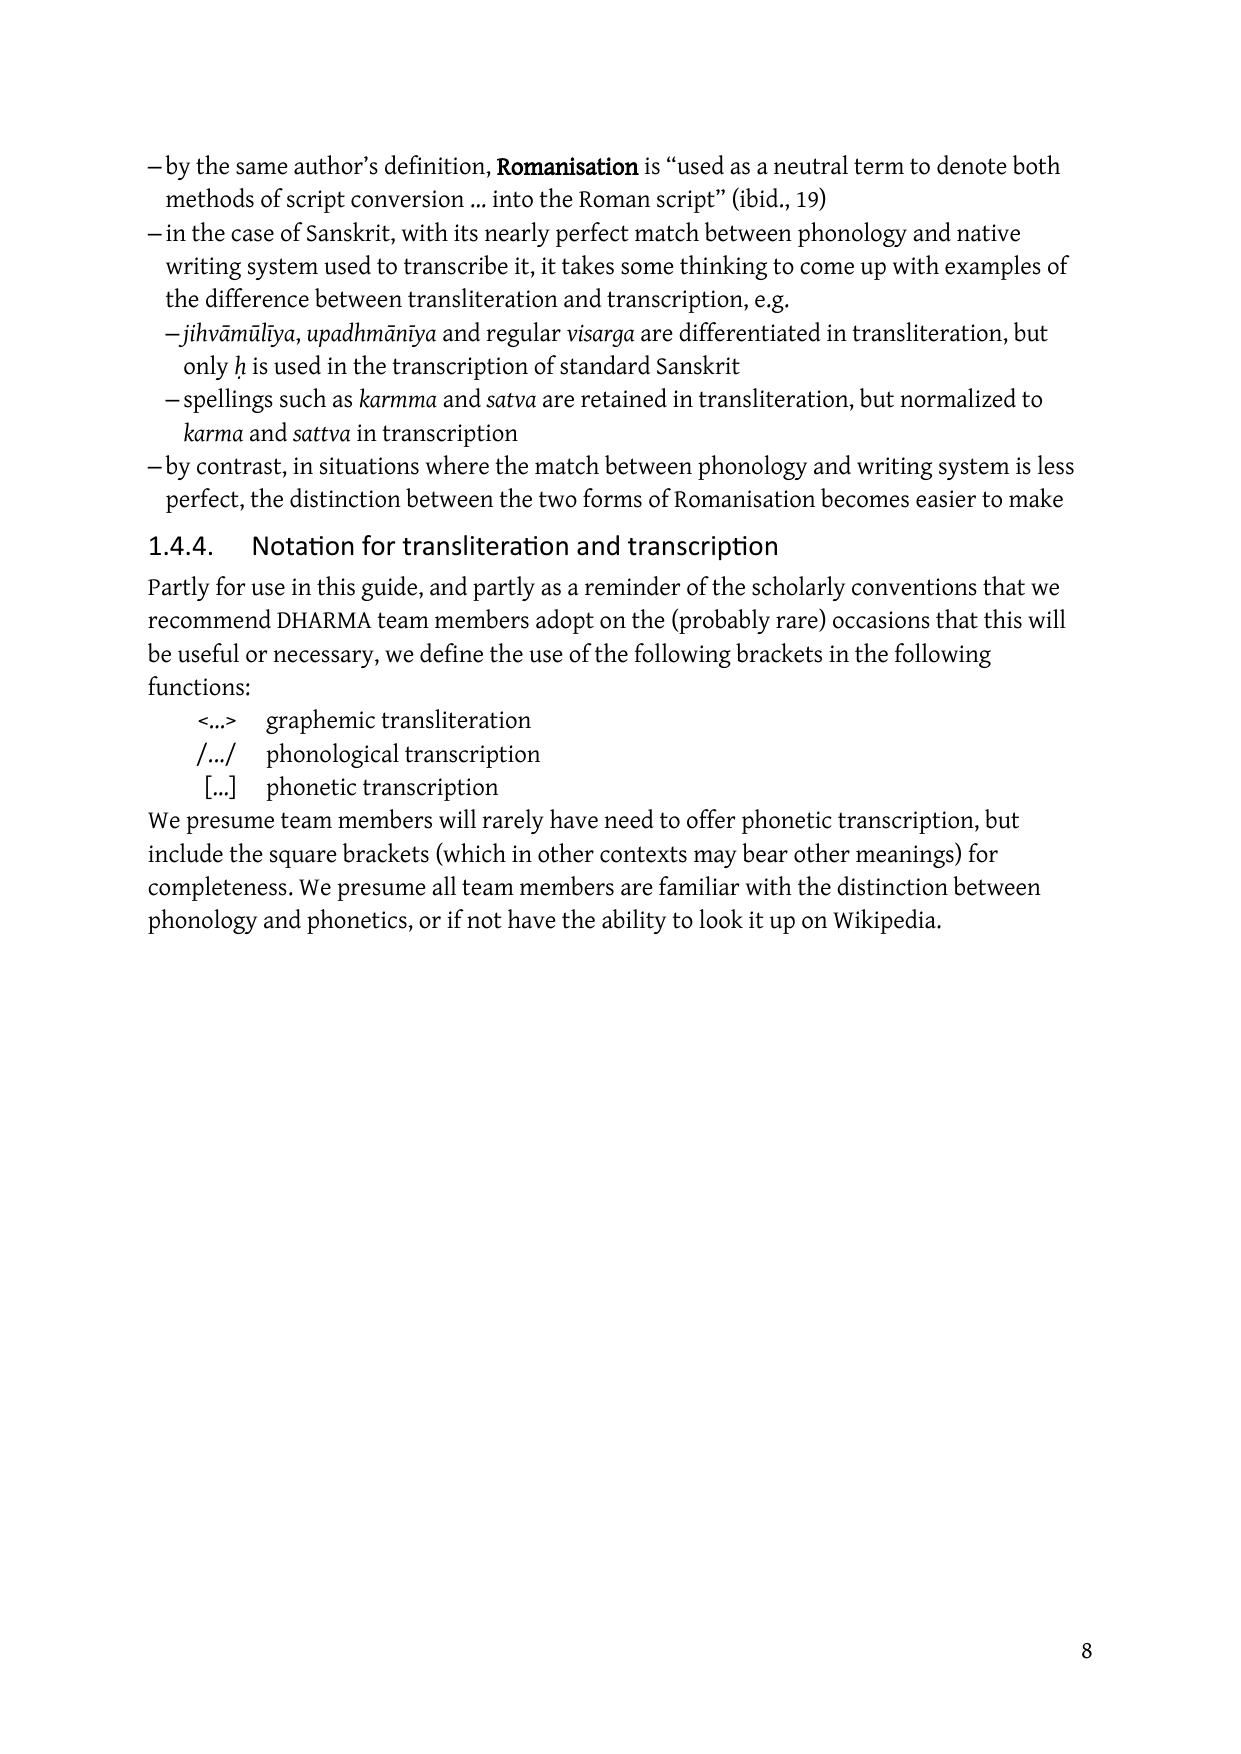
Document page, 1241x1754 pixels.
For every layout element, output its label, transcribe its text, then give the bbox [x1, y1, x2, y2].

text <…> graphemic transliteration [148, 702, 1092, 735]
text […] phonetic transcription [148, 769, 1092, 802]
text /.../ phonological transcription [148, 735, 1092, 769]
text We presume team members will rarely have need to offer phonetic transcription, but include the square brackets (which in other contexts may bear other meanings) for completeness. We presume all team members are familiar with the distinction between phonology and phonetics, or if not have the ability to look it up on Wikipedia. [148, 802, 1092, 935]
list by the same author’s definition, Romanisation is “used as a neutral term to denote both methods of script conversion … into the Roman script” (ibid., 19) [148, 148, 1092, 214]
list jihvāmūlīya, upadhmānīya and regular visarga are differentiated in transliteration, but only ḥ is used in the transcription of standard Sanskrit [165, 314, 1092, 381]
subtitle Notation for transliteration and transcription [148, 527, 1092, 562]
list by contrast, in situations where the match between phonology and writing system is less perfect, the distinction between the two forms of Romanisation becomes easier to make [148, 448, 1092, 514]
list spellings such as karmma and satva are retained in transliteration, but normalized to karma and sattva in transcription [165, 381, 1092, 448]
list in the case of Sanskrit, with its nearly perfect match between phonology and native writing system used to transcribe it, it takes some thinking to come up with examples of the difference between transliteration and transcription, e.g. [148, 214, 1092, 314]
text Partly for use in this guide, and partly as a reminder of the scholarly conventions that we recommend DHARMA team members adopt on the (probably rare) occasions that this will be useful or necessary, we define the use of the following brackets in the following functions: [148, 569, 1092, 702]
